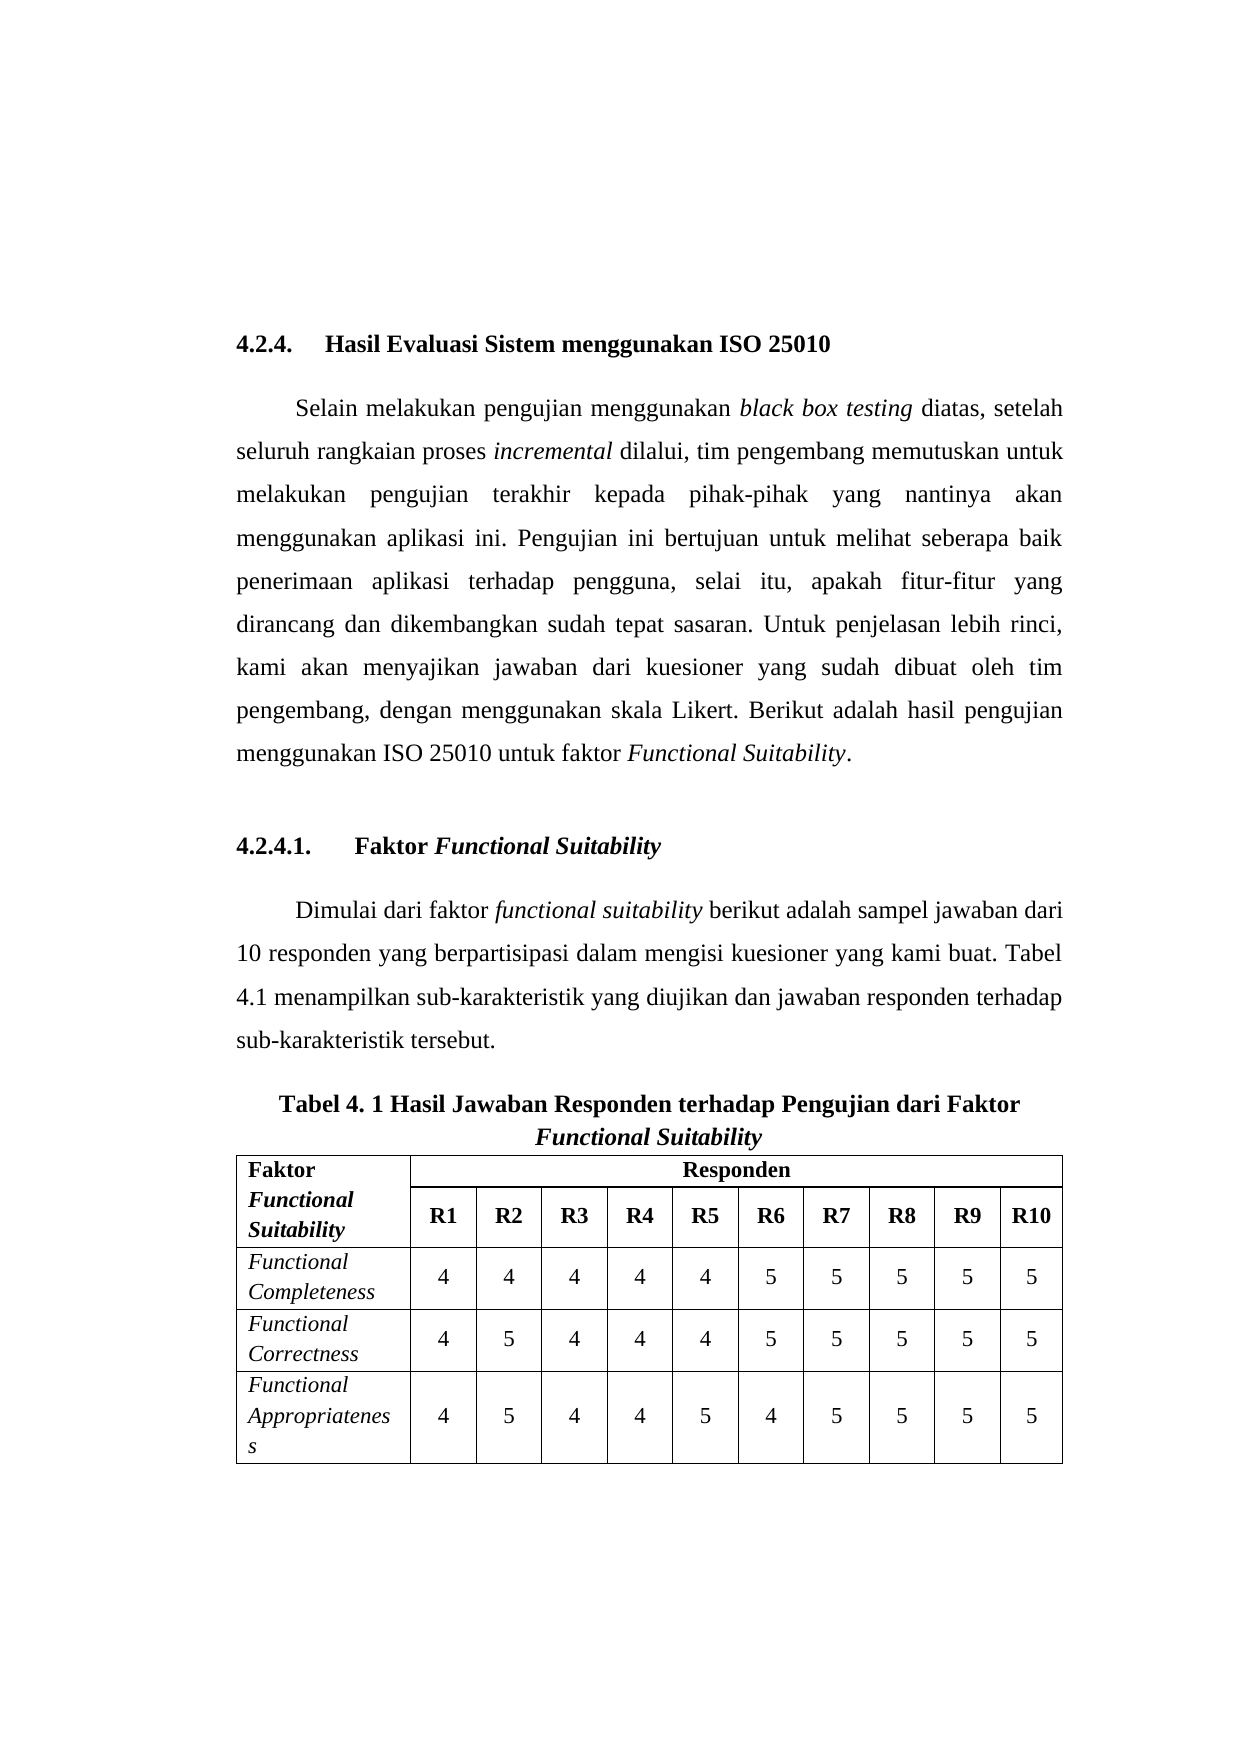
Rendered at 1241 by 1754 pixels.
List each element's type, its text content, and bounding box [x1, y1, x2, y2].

text Tabel 4. 1 Hasil Jawaban Responden terhadap Pengujian dari Faktor Functional Suitability [236, 1089, 1063, 1150]
table_cell 5 [870, 1248, 934, 1309]
table_header Responden [411, 1156, 1062, 1186]
table_cell 5 [1001, 1372, 1062, 1463]
table_cell 5 [477, 1372, 541, 1463]
table_cell Functional Completeness [237, 1248, 410, 1309]
table_cell R10 [1001, 1188, 1062, 1247]
table_cell 4 [608, 1372, 672, 1463]
table_cell R4 [608, 1188, 672, 1247]
table_cell 5 [935, 1310, 1000, 1371]
table_cell 4 [608, 1310, 672, 1371]
subtitle Hasil Evaluasi Sistem menggunakan ISO 25010 [236, 329, 1063, 358]
table_cell 4 [411, 1310, 476, 1371]
table_cell 5 [1001, 1310, 1062, 1371]
table_header Faktor Functional Suitability [237, 1156, 410, 1247]
table_cell R1 [411, 1188, 476, 1247]
table_cell 5 [1001, 1248, 1062, 1309]
table_cell 4 [739, 1372, 803, 1463]
table_cell 4 [542, 1372, 607, 1463]
table_cell 4 [411, 1248, 476, 1309]
table_cell R6 [739, 1188, 803, 1247]
text Dimulai dari faktor functional suitability berikut adalah sampel jawaban dari 10 responden yang berpartisipasi dalam mengisi kuesioner yang kami buat. Tabel 4.1 menampilkan sub-karakteristik yang diujikan dan jawaban responden terhadap sub-karakteristik tersebut. [236, 895, 1063, 1053]
table_cell Functional Appropriateness [237, 1372, 410, 1463]
table_cell 5 [804, 1372, 869, 1463]
table_cell Functional Correctness [237, 1310, 410, 1371]
table_cell 4 [411, 1372, 476, 1463]
table_cell 5 [870, 1310, 934, 1371]
table_cell 5 [804, 1248, 869, 1309]
table_cell R9 [935, 1188, 1000, 1247]
table_cell 5 [870, 1372, 934, 1463]
text Selain melakukan pengujian menggunakan black box testing diatas, setelah seluruh rangkaian proses incremental dilalui, tim pengembang memutuskan untuk melakukan pengujian terakhir kepada pihak-pihak yang nantinya akan menggunakan aplikasi ini. Pengujian ini bertujuan untuk melihat seberapa baik penerimaan aplikasi terhadap pengguna, selai itu, apakah fitur-fitur yang dirancang dan dikembangkan sudah tepat sasaran. Untuk penjelasan lebih rinci, kami akan menyajikan jawaban dari kuesioner yang sudah dibuat oleh tim pengembang, dengan menggunakan skala Likert. Berikut adalah hasil pengujian menggunakan ISO 25010 untuk faktor Functional Suitability. [236, 393, 1063, 767]
table_cell 4 [673, 1248, 738, 1309]
table_cell 4 [477, 1248, 541, 1309]
table_cell 5 [739, 1248, 803, 1309]
table_cell R7 [804, 1188, 869, 1247]
table_cell 5 [935, 1372, 1000, 1463]
subtitle Faktor Functional Suitability [236, 831, 1063, 860]
table_cell 5 [477, 1310, 541, 1371]
table_cell R5 [673, 1188, 738, 1247]
table_cell R2 [477, 1188, 541, 1247]
table_cell 5 [739, 1310, 803, 1371]
table_cell 4 [673, 1310, 738, 1371]
table_cell 4 [608, 1248, 672, 1309]
table_cell 5 [673, 1372, 738, 1463]
table_cell 4 [542, 1248, 607, 1309]
table_cell 5 [804, 1310, 869, 1371]
table_cell 5 [935, 1248, 1000, 1309]
table_cell R3 [542, 1188, 607, 1247]
table_cell 4 [542, 1310, 607, 1371]
table_cell R8 [870, 1188, 934, 1247]
